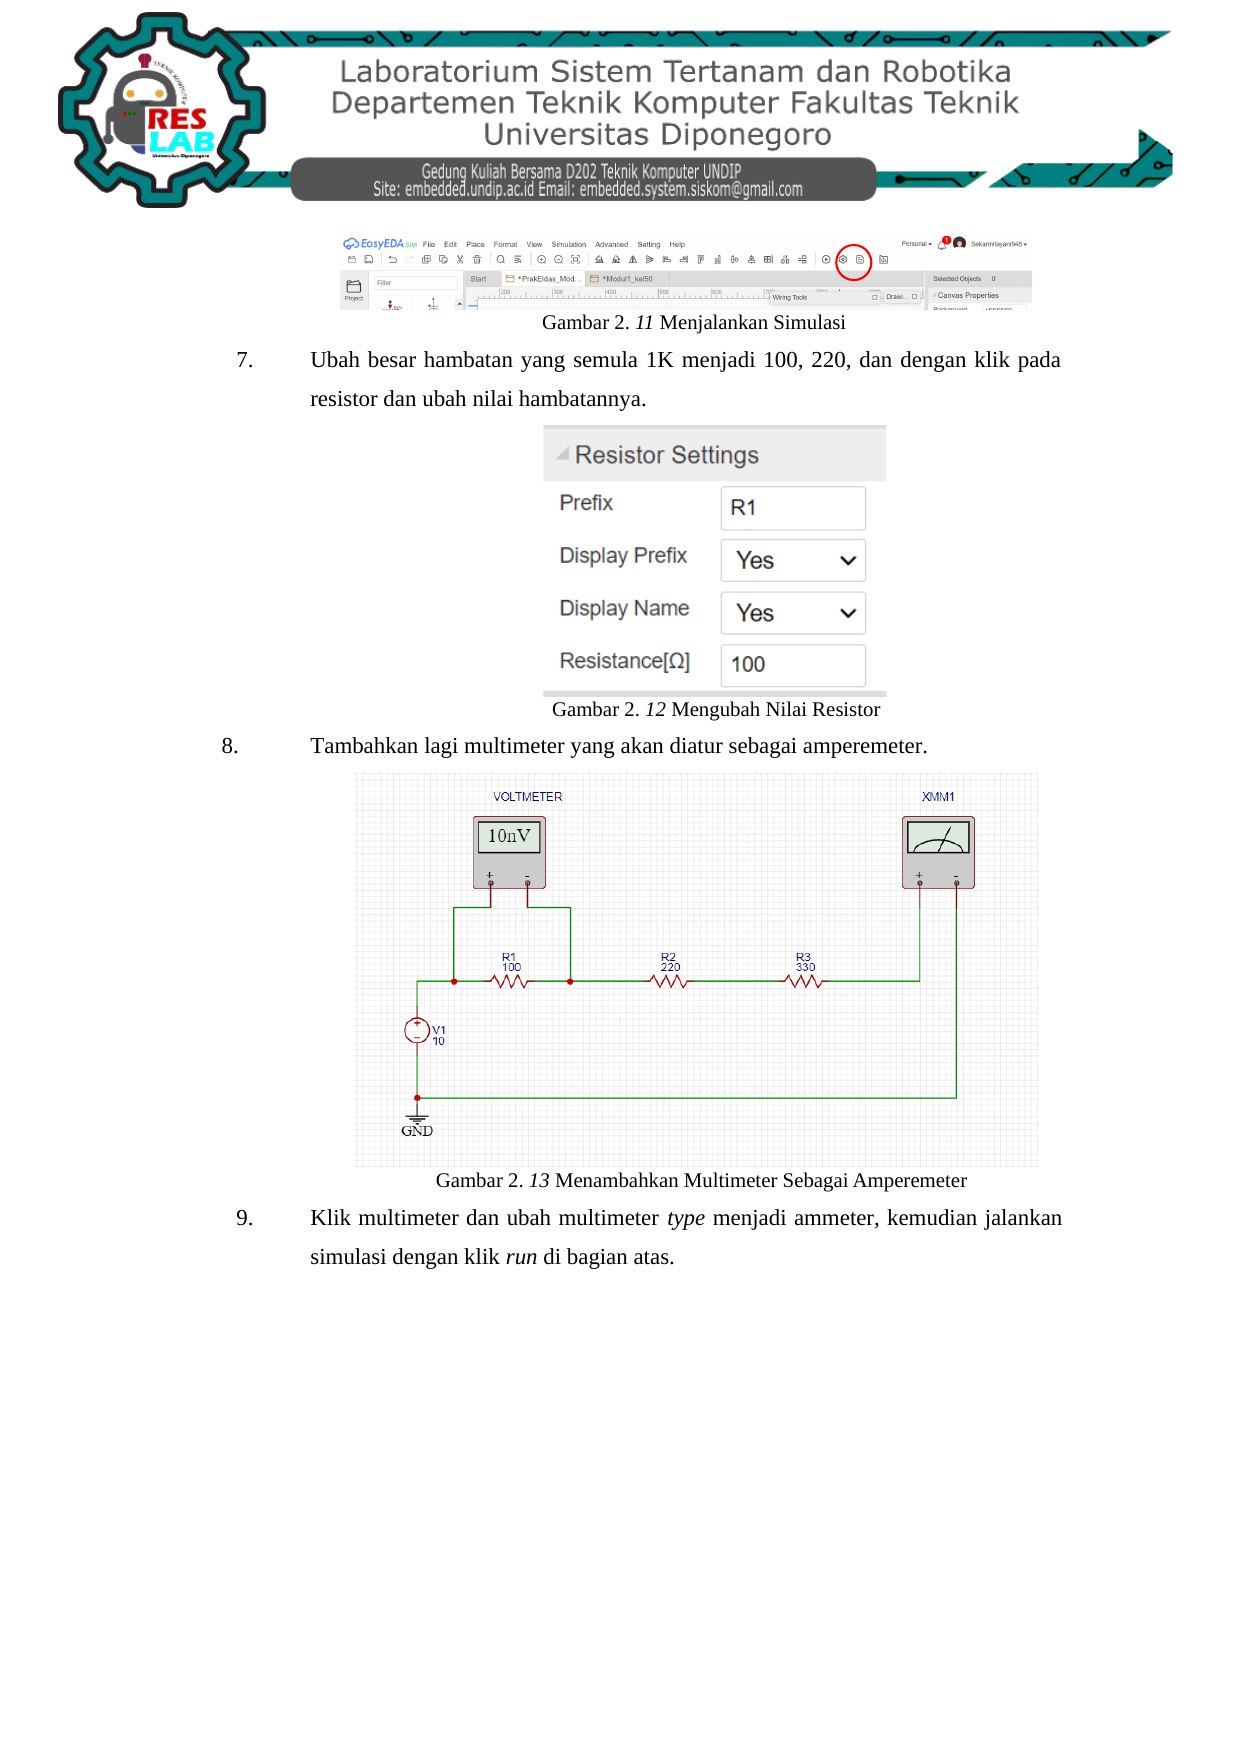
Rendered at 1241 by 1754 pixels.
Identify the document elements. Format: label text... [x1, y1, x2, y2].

text Gambar 2. 12 Mengubah Nilai Resistor [236, 697, 1063, 721]
list Ubah besar hambatan yang semula 1K menjadi 100, 220, dan dengan klik pada resistor dan ubah nilai hambatannya. [236, 346, 1063, 412]
picture [543, 425, 889, 697]
picture [354, 772, 1039, 1168]
picture [339, 236, 1033, 310]
list Tambahkan lagi multimeter yang akan diatur sebagai amperemeter. [221, 733, 1063, 759]
text Gambar 2. 11 Menjalankan Simulasi [236, 310, 1063, 334]
text Gambar 2. 13 Menambahkan Multimeter Sebagai Amperemeter [340, 1168, 1063, 1192]
picture [57, 11, 1173, 208]
list Klik multimeter dan ubah multimeter type menjadi ammeter, kemudian jalankan simulasi dengan klik run di bagian atas. [236, 1204, 1063, 1270]
